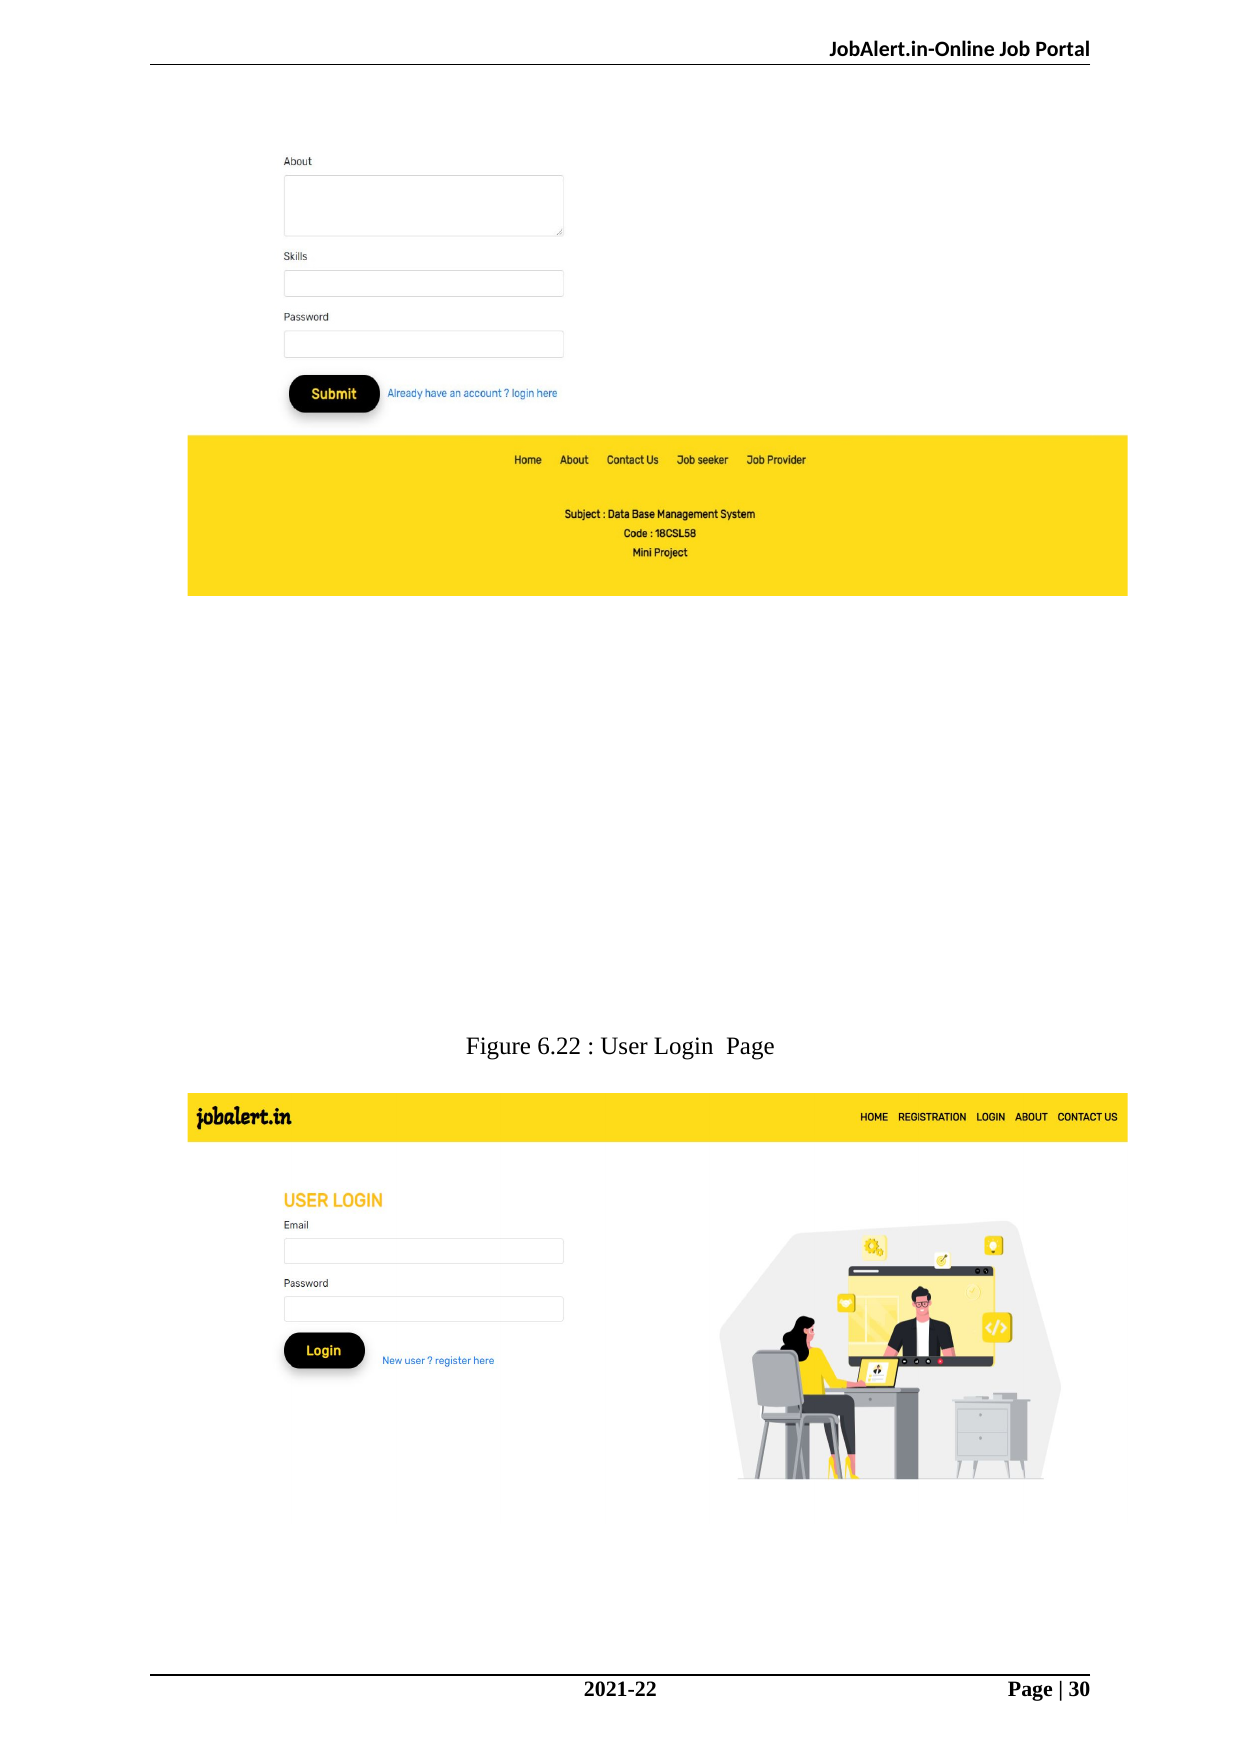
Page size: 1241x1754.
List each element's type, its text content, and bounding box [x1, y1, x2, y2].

picture [187, 150, 1128, 596]
picture [187, 1093, 1128, 1524]
text Figure 6.22 : User Login Page [150, 1031, 1090, 1060]
